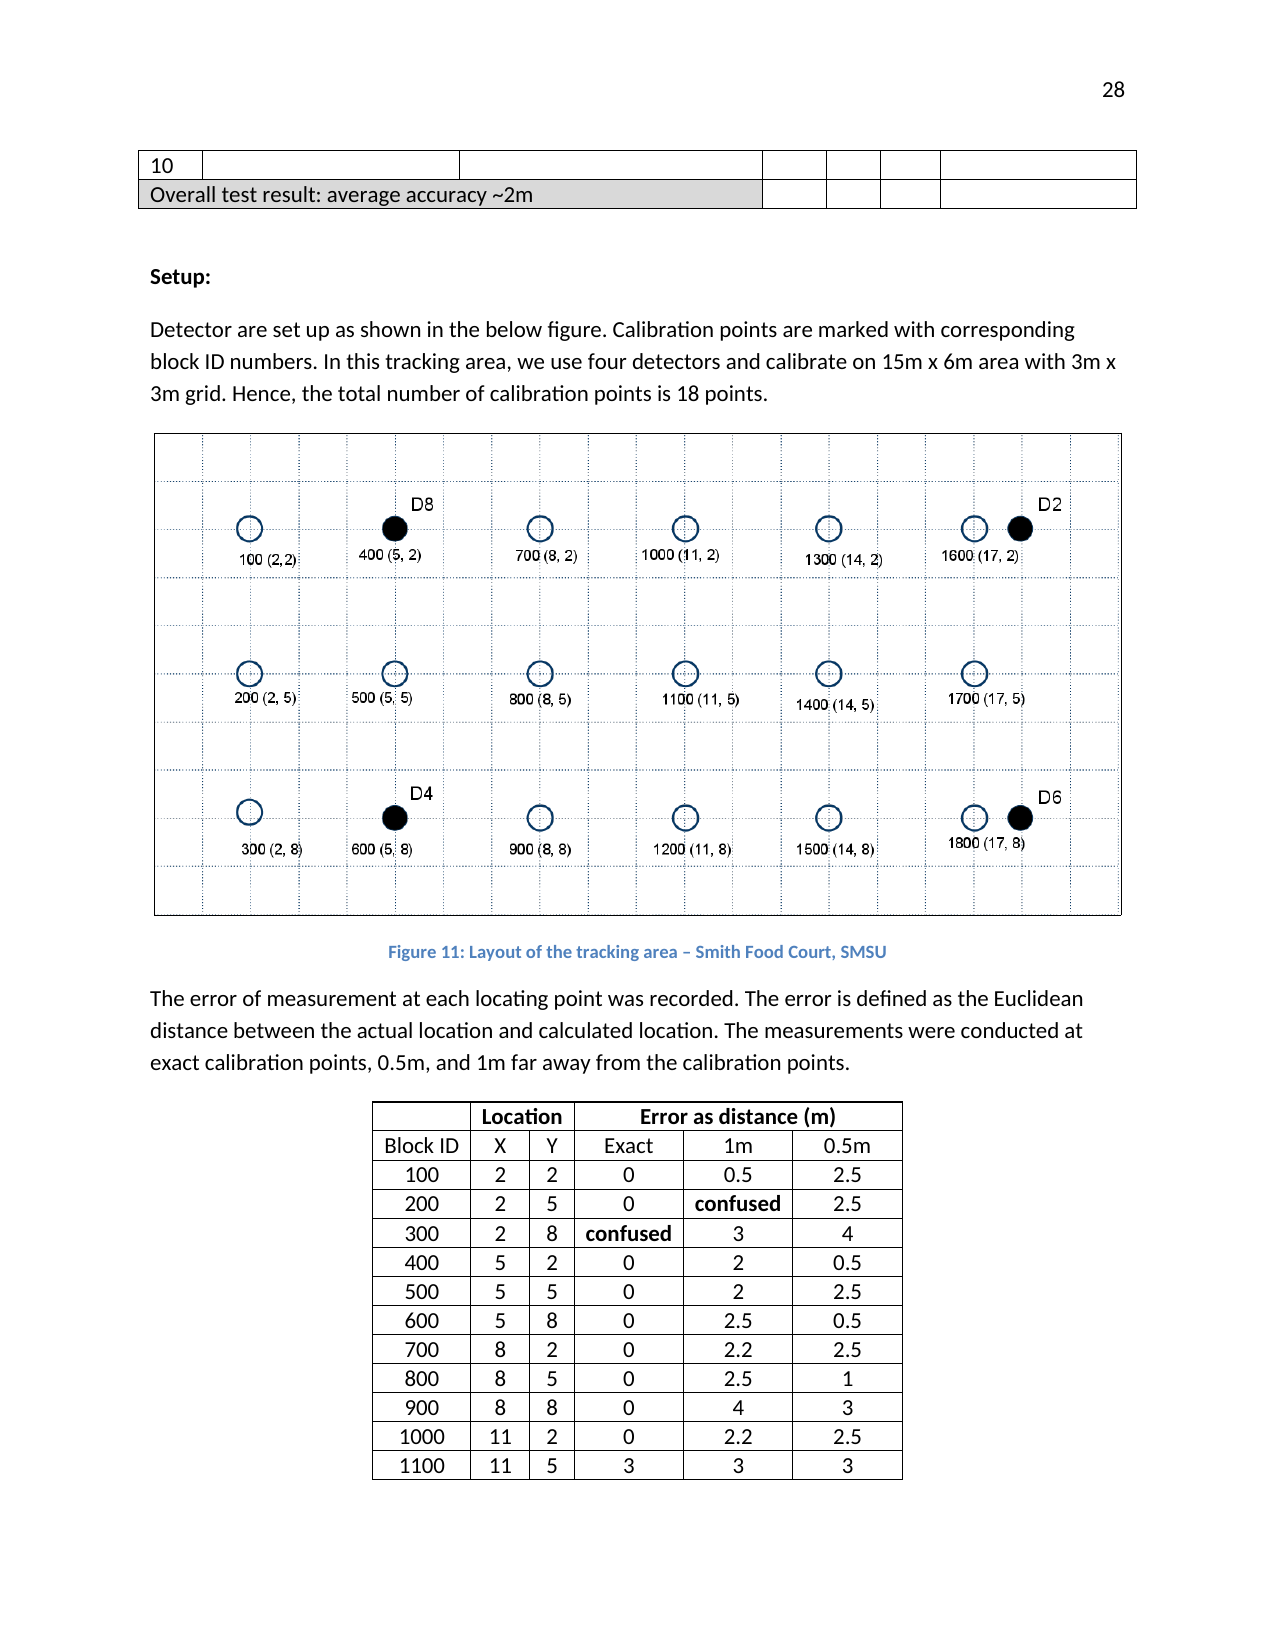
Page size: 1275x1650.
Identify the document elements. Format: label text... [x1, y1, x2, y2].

table_cell [881, 151, 940, 179]
table_cell 400 [373, 1248, 470, 1276]
table_cell 5 [530, 1190, 574, 1218]
table_cell 2 [684, 1248, 792, 1276]
table_cell 2.5 [793, 1335, 902, 1363]
table_cell 0 [575, 1364, 683, 1392]
table_cell [881, 180, 940, 208]
table_cell 0.5 [793, 1248, 902, 1276]
table_cell 600 [373, 1306, 470, 1334]
table_cell 0 [575, 1248, 683, 1276]
table_cell 8 [471, 1364, 529, 1392]
table_cell 1100 [373, 1451, 470, 1479]
table_cell 8 [530, 1219, 574, 1247]
table_cell 2.5 [793, 1277, 902, 1305]
table_cell Exact [575, 1131, 683, 1159]
table_cell 5 [471, 1277, 529, 1305]
table_cell 0 [575, 1393, 683, 1421]
table_cell 0.5 [684, 1161, 792, 1188]
table_cell [203, 151, 459, 179]
table_cell [941, 180, 1136, 208]
table_cell 0.5 [793, 1306, 902, 1334]
table_cell 2 [684, 1277, 792, 1305]
table_header Location [471, 1103, 574, 1130]
table_cell 5 [530, 1364, 574, 1392]
table_cell 2 [471, 1219, 529, 1247]
table_cell 10 [139, 151, 202, 179]
table_cell 2 [530, 1161, 574, 1188]
table_cell 2.5 [684, 1364, 792, 1392]
table_cell 1000 [373, 1422, 470, 1450]
table_cell 2.2 [684, 1335, 792, 1363]
table_cell confused [575, 1219, 683, 1247]
table_cell 0.5m [793, 1131, 902, 1159]
table_cell 8 [471, 1393, 529, 1421]
table_cell 2 [530, 1335, 574, 1363]
table_cell 3 [793, 1393, 902, 1421]
table_cell Block ID [373, 1131, 470, 1159]
picture [155, 434, 1121, 915]
table_cell 8 [530, 1306, 574, 1334]
table_cell 3 [684, 1451, 792, 1479]
table_cell 5 [530, 1451, 574, 1479]
table_cell 0 [575, 1161, 683, 1188]
table_cell 3 [684, 1219, 792, 1247]
table_cell 2.5 [793, 1161, 902, 1188]
table_cell 2 [530, 1248, 574, 1276]
table_cell 4 [684, 1393, 792, 1421]
table_cell 3 [575, 1451, 683, 1479]
text Detector are set up as shown in the below figure. Calibration points are marked with corresponding block ID numbers. In this tracking area, we use four detectors and calibrate on 15m x 6m area with 3m x 3m grid. Hence, the total number of calibration points is 18 points. [150, 315, 1125, 408]
table_cell 0 [575, 1190, 683, 1218]
table_cell 100 [373, 1161, 470, 1188]
table_cell 2.5 [793, 1190, 902, 1218]
table_cell 2.5 [793, 1422, 902, 1450]
table_cell 11 [471, 1422, 529, 1450]
table_cell 3 [793, 1451, 902, 1479]
table_cell 700 [373, 1335, 470, 1363]
table_cell 1 [793, 1364, 902, 1392]
table_cell 2 [471, 1190, 529, 1218]
table_cell 0 [575, 1335, 683, 1363]
table_cell confused [684, 1190, 792, 1218]
table_cell 5 [471, 1248, 529, 1276]
table_cell [763, 151, 826, 179]
table_cell [460, 151, 762, 179]
table_cell 0 [575, 1277, 683, 1305]
table_cell 0 [575, 1422, 683, 1450]
table_cell 1m [684, 1131, 792, 1159]
table_cell 11 [471, 1451, 529, 1479]
table_cell X [471, 1131, 529, 1159]
table_cell 2.5 [684, 1306, 792, 1334]
table_cell 800 [373, 1364, 470, 1392]
table_cell 2 [471, 1161, 529, 1188]
table_header Error as distance (m) [575, 1103, 902, 1130]
table_cell 2.2 [684, 1422, 792, 1450]
text The error of measurement at each locating point was recorded. The error is defined as the Euclidean distance between the actual location and calculated location. The measurements were conducted at exact calibration points, 0.5m, and 1m far away from the calibration points. [150, 984, 1125, 1076]
table_cell 8 [530, 1393, 574, 1421]
table_header [373, 1103, 470, 1130]
table_cell 4 [793, 1219, 902, 1247]
table_cell [827, 151, 880, 179]
table_cell 5 [471, 1306, 529, 1334]
table_cell 5 [530, 1277, 574, 1305]
table_cell 200 [373, 1190, 470, 1218]
table_cell 0 [575, 1306, 683, 1334]
table_cell [827, 180, 880, 208]
text Setup: [150, 262, 1125, 290]
table_cell [763, 180, 826, 208]
table_cell 300 [373, 1219, 470, 1247]
table_cell Overall test result: average accuracy ~2m [139, 180, 762, 208]
table_cell 8 [471, 1335, 529, 1363]
table_cell 500 [373, 1277, 470, 1305]
table_cell 2 [530, 1422, 574, 1450]
table_cell [941, 151, 1136, 179]
table_cell Y [530, 1131, 574, 1159]
table_cell 900 [373, 1393, 470, 1421]
